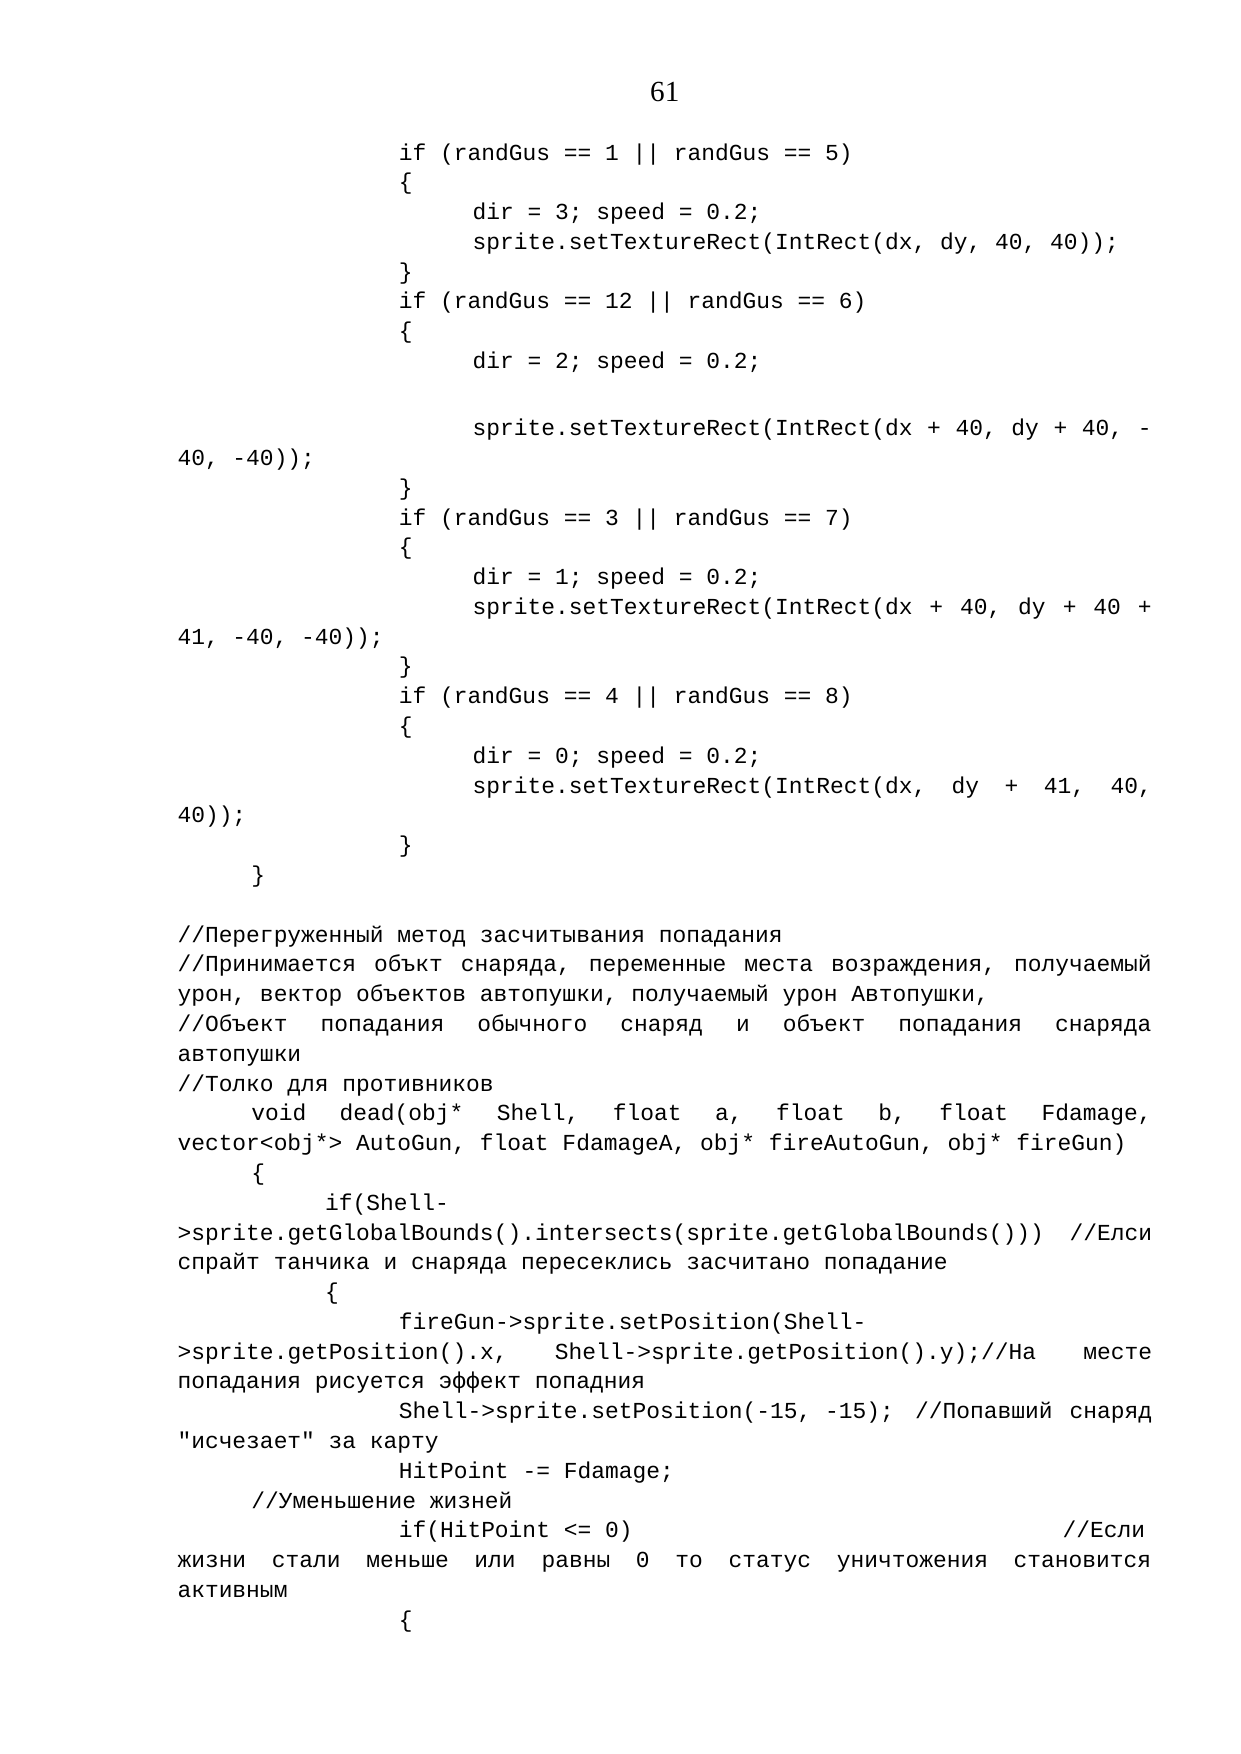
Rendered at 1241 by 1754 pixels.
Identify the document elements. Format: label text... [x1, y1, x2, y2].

text HitPoint -= Fdamage; //Уменьшение жизней [177, 1459, 1152, 1515]
text sprite.setTextureRect(IntRect(dx, dy + 41, 40, 40)); [177, 774, 1152, 830]
text if (randGus == 12 || randGus == 6) [177, 290, 1152, 316]
text { [177, 319, 1152, 346]
text if(HitPoint <= 0) //Если жизни стали меньше или равны 0 то статус уничтожения становится активным [177, 1519, 1152, 1604]
text sprite.setTextureRect(IntRect(dx + 40, dy + 40, -40, -40)); [177, 417, 1152, 472]
text //Объект попадания обычного снаряд и объект попадания снаряда автопушки [177, 1012, 1152, 1068]
text } [177, 834, 1152, 859]
text { [177, 1161, 1152, 1187]
text { [177, 171, 1152, 197]
text sprite.setTextureRect(IntRect(dx, dy, 40, 40)); [177, 230, 1152, 256]
text } [177, 655, 1152, 681]
text sprite.setTextureRect(IntRect(dx + 40, dy + 40 + 41, -40, -40)); [177, 595, 1152, 651]
text //Принимается объкт снаряда, переменные места возраждения, получаемый урон, вектор объектов автопушки, получаемый урон Автопушки, [177, 953, 1152, 1008]
text { [177, 536, 1152, 562]
text if(Shell->sprite.getGlobalBounds().intersects(sprite.getGlobalBounds())) //Елси спрайт танчика и снаряда пересеклись засчитано попадание [177, 1191, 1152, 1277]
text //Перегруженный метод засчитывания попадания [177, 923, 1152, 949]
text if (randGus == 3 || randGus == 7) [177, 506, 1152, 532]
text Shell->sprite.setPosition(-15, -15); //Попавший снаряд "исчезает" за карту [177, 1400, 1152, 1455]
text } [177, 260, 1152, 286]
text { [177, 1281, 1152, 1306]
text dir = 2; speed = 0.2; [177, 349, 1152, 375]
text fireGun->sprite.setPosition(Shell->sprite.getPosition().x, Shell->sprite.getPosition().y);//На месте попадания рисуется эффект попадния [177, 1310, 1152, 1396]
text //Толко для противников [177, 1072, 1152, 1098]
text { [177, 1608, 1152, 1634]
text } [177, 476, 1152, 502]
text { [177, 714, 1152, 740]
text dir = 1; speed = 0.2; [177, 566, 1152, 591]
text if (randGus == 1 || randGus == 5) [177, 141, 1152, 167]
text if (randGus == 4 || randGus == 8) [177, 685, 1152, 711]
text } [177, 863, 1152, 889]
text dir = 0; speed = 0.2; [177, 744, 1152, 770]
text void dead(obj* Shell, float a, float b, float Fdamage, vector<obj*> AutoGun, float FdamageA, obj* fireAutoGun, obj* fireGun) [177, 1102, 1152, 1157]
text dir = 3; speed = 0.2; [177, 200, 1152, 226]
